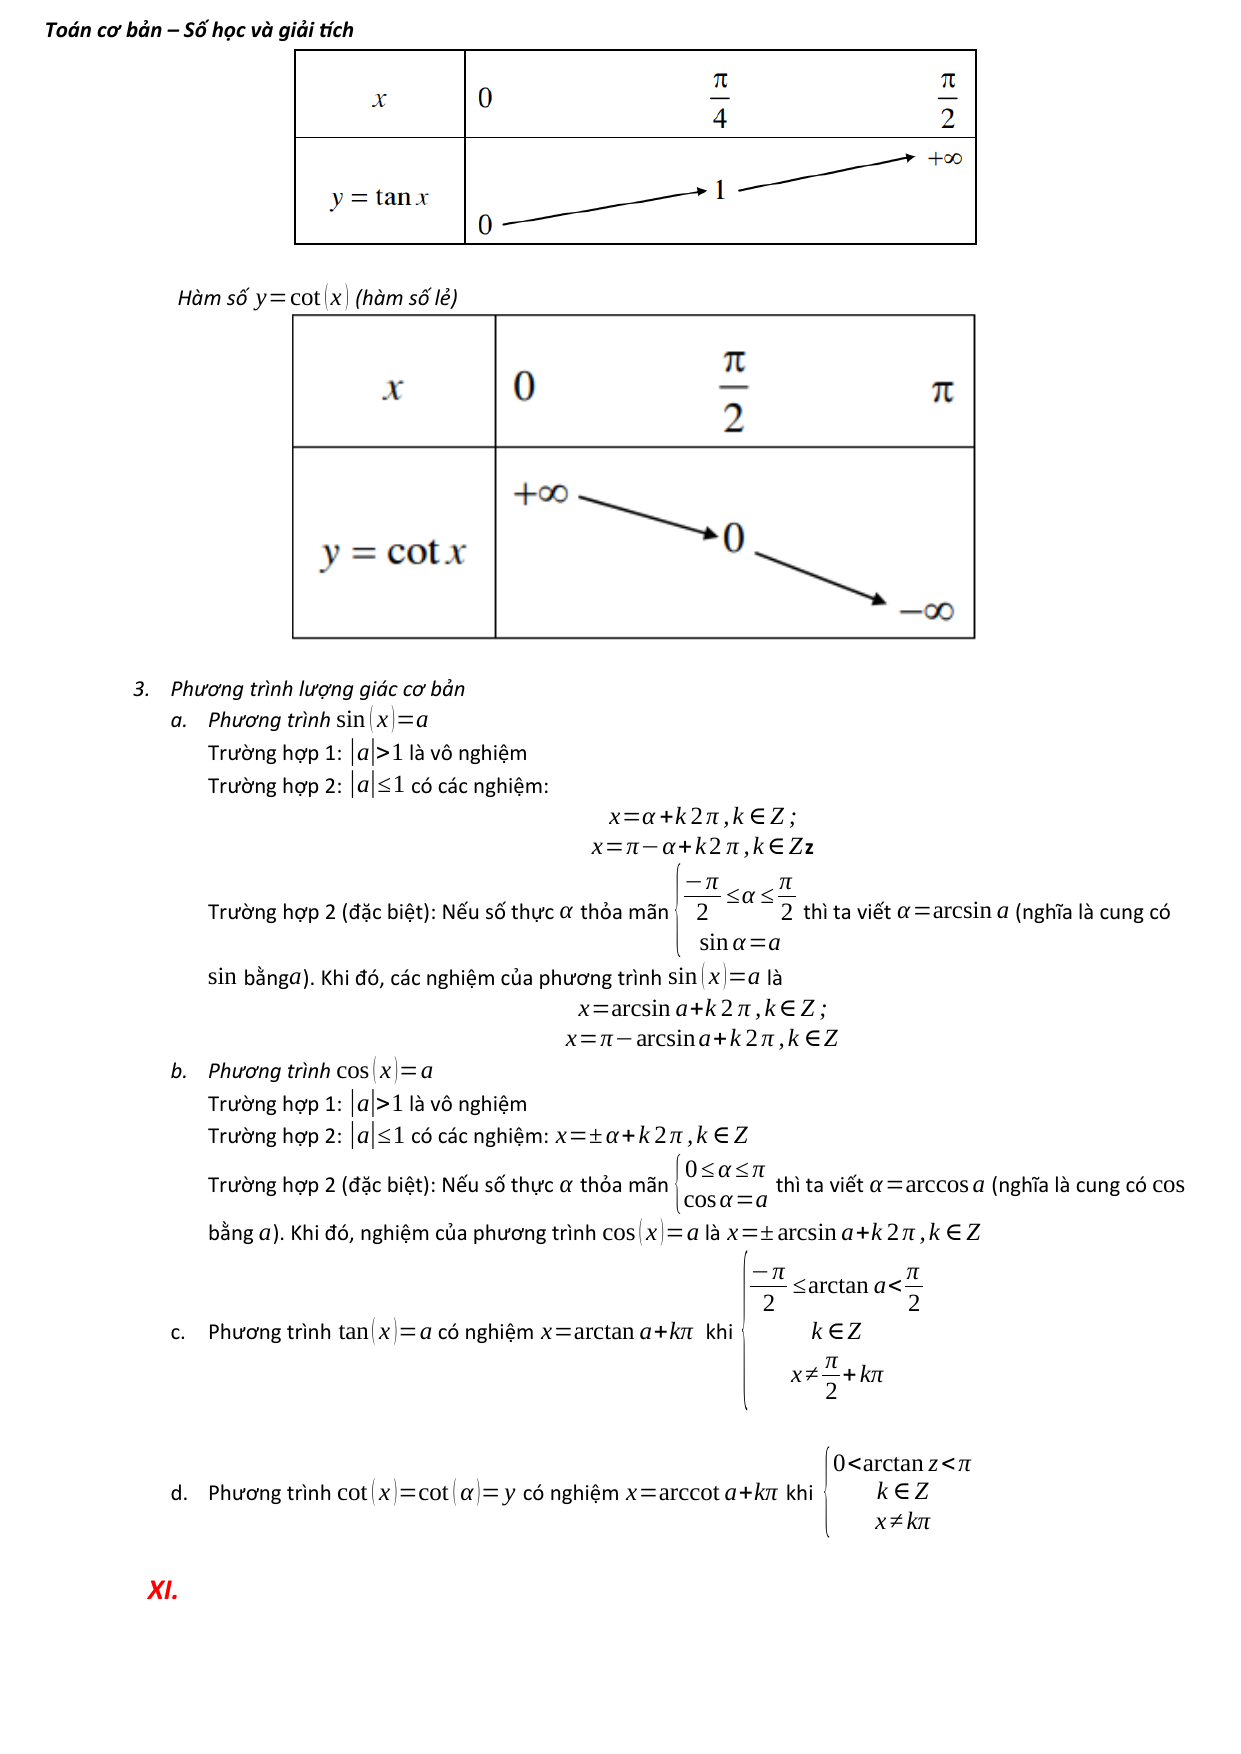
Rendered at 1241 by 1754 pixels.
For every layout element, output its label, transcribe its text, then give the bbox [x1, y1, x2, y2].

picture [292, 314, 978, 642]
list Trường hợp 2: có các nghiệm: [208, 1120, 1196, 1151]
picture [288, 44, 982, 250]
list Trường hợp 1: là vô nghiệm [208, 737, 1196, 767]
list Phương trình có nghiệm khi [170, 1250, 1196, 1413]
list Hàm số (hàm số lẻ) [177, 282, 1196, 313]
list Trường hợp 2: có các nghiệm: [208, 769, 1196, 800]
list Trường hợp 2 (đặc biệt): Nếu số thực thỏa mãn thì ta viết (nghĩa là cung có bằng ). Khi đó, nghiệm của phương trình là [208, 1153, 1196, 1248]
list Trường hợp 2 (đặc biệt): Nếu số thực thỏa mãn thì ta viết (nghĩa là cung có bằng). Khi đó, các nghiệm của phương trình là [208, 863, 1196, 992]
list Trường hợp 1: là vô nghiệm [208, 1087, 1196, 1118]
list Phương trình lượng giác cơ bản [133, 674, 1196, 702]
list Phương trình [170, 704, 1196, 734]
list Phương trình có nghiệm khi [170, 1445, 1196, 1539]
list z [208, 832, 1196, 860]
list Phương trình [170, 1055, 1196, 1085]
